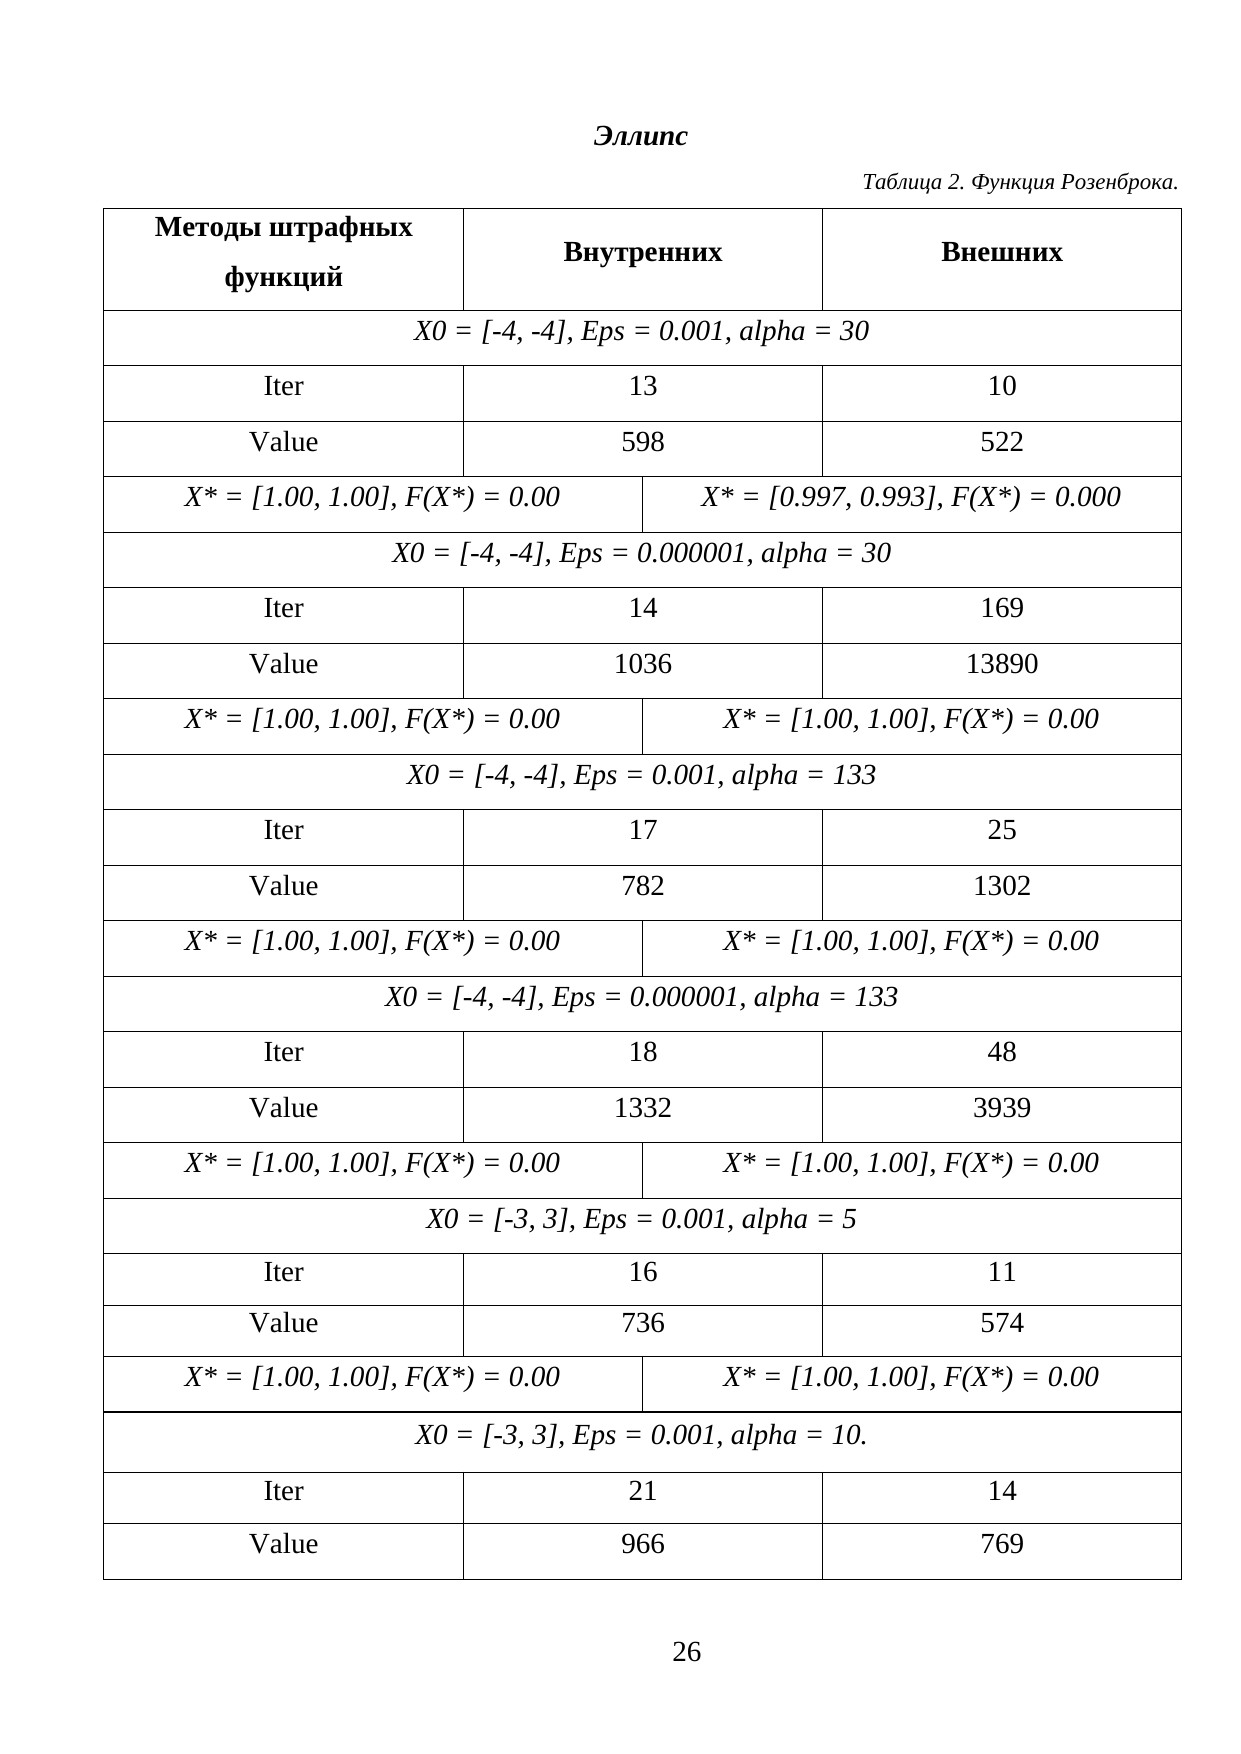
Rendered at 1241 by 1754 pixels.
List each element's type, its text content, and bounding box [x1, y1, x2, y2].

table_cell 17 [464, 810, 822, 865]
table_cell X0 = [-4, -4], Eps = 0.001, alpha = 30 [104, 311, 1181, 365]
table_cell Value [104, 1306, 463, 1356]
table_cell 11 [823, 1254, 1181, 1304]
table_cell 3939 [823, 1088, 1181, 1142]
table_cell X0 = [-3, 3], Eps = 0.001, alpha = 5 [104, 1199, 1181, 1253]
table_cell X* = [1.00, 1.00], F(X*) = 0.00 [643, 1357, 1181, 1411]
table_cell Value [104, 1524, 463, 1578]
table_cell 14 [823, 1473, 1181, 1523]
table_header Методы штрафных функций [104, 209, 463, 309]
table_cell Value [104, 1088, 463, 1142]
table_cell X0 = [-4, -4], Eps = 0.000001, alpha = 133 [104, 977, 1181, 1031]
table_cell 21 [464, 1473, 822, 1523]
table_header Внутренних [464, 209, 822, 309]
table_cell 574 [823, 1306, 1181, 1356]
table_cell X* = [1.00, 1.00], F(X*) = 0.00 [104, 699, 642, 754]
table_cell 1302 [823, 866, 1181, 920]
table_cell 25 [823, 810, 1181, 865]
table_cell Iter [104, 1032, 463, 1087]
table_cell Iter [104, 1473, 463, 1523]
table_cell Iter [104, 588, 463, 643]
table_cell 966 [464, 1524, 822, 1578]
table_cell X* = [0.997, 0.993], F(X*) = 0.000 [643, 477, 1181, 532]
table_cell X0 = [-4, -4], Eps = 0.001, alpha = 133 [104, 755, 1181, 809]
table_cell 48 [823, 1032, 1181, 1087]
table_cell X* = [1.00, 1.00], F(X*) = 0.00 [104, 477, 642, 532]
table_cell 16 [464, 1254, 822, 1304]
table_cell X* = [1.00, 1.00], F(X*) = 0.00 [643, 1143, 1181, 1198]
table_cell X* = [1.00, 1.00], F(X*) = 0.00 [104, 1143, 642, 1198]
table_cell 14 [464, 588, 822, 643]
table_cell X* = [1.00, 1.00], F(X*) = 0.00 [643, 699, 1181, 754]
table_cell Iter [104, 1254, 463, 1304]
table_cell X0 = [-3, 3], Eps = 0.001, alpha = 10. [104, 1413, 1181, 1472]
table_cell 1332 [464, 1088, 822, 1142]
table_cell 782 [464, 866, 822, 920]
table_cell Iter [104, 810, 463, 865]
table_cell 522 [823, 422, 1181, 476]
table_cell Value [104, 422, 463, 476]
table_cell 1036 [464, 644, 822, 698]
text Эллипс [103, 118, 1181, 152]
table_cell X* = [1.00, 1.00], F(X*) = 0.00 [643, 921, 1181, 976]
table_cell X* = [1.00, 1.00], F(X*) = 0.00 [104, 921, 642, 976]
table_cell 598 [464, 422, 822, 476]
table_cell 13890 [823, 644, 1181, 698]
table_cell Value [104, 644, 463, 698]
table_cell 769 [823, 1524, 1181, 1578]
table_cell Value [104, 866, 463, 920]
table_cell 736 [464, 1306, 822, 1356]
table_cell 18 [464, 1032, 822, 1087]
table_header Внешних [823, 209, 1181, 309]
table_cell 10 [823, 366, 1181, 421]
table_cell 169 [823, 588, 1181, 643]
table_cell 13 [464, 366, 822, 421]
table_cell X0 = [-4, -4], Eps = 0.000001, alpha = 30 [104, 533, 1181, 587]
table_cell Iter [104, 366, 463, 421]
table_cell X* = [1.00, 1.00], F(X*) = 0.00 [104, 1357, 642, 1411]
